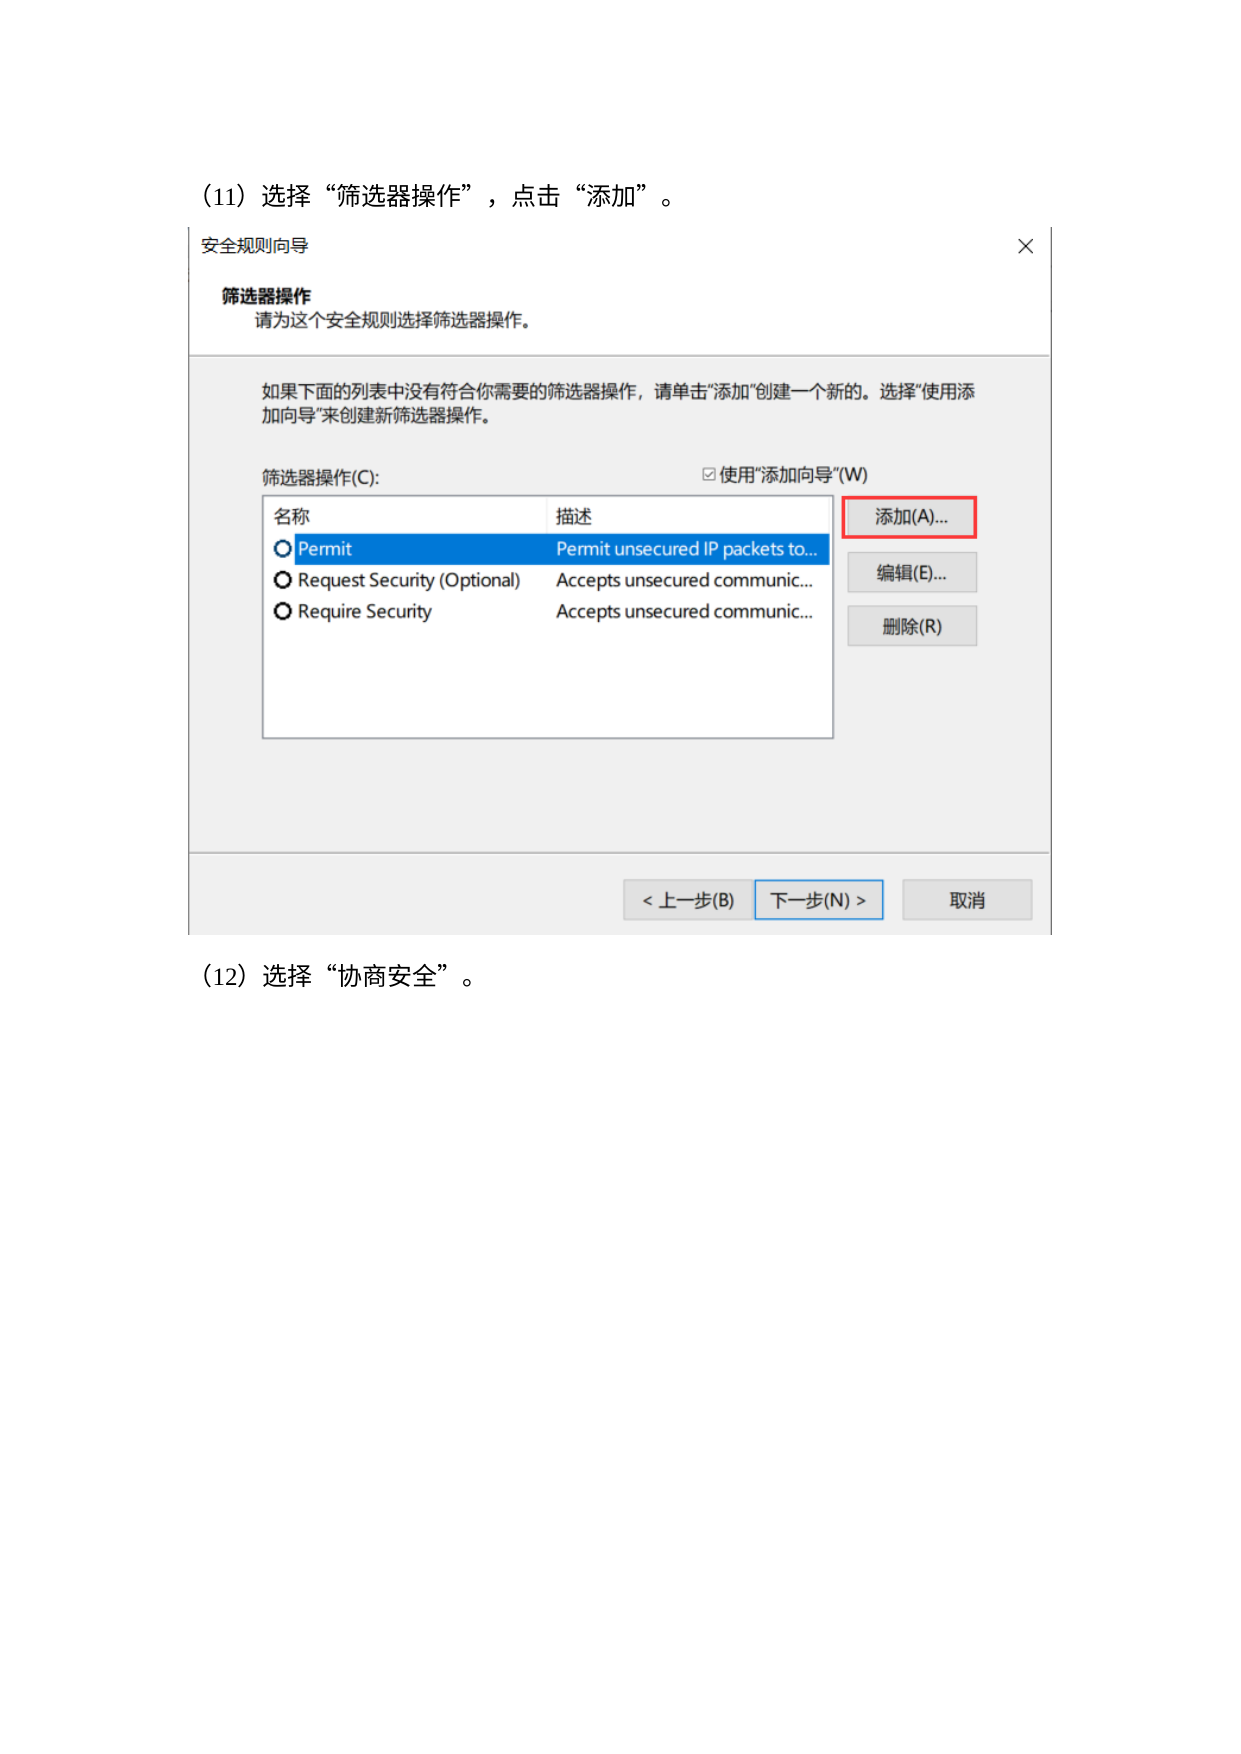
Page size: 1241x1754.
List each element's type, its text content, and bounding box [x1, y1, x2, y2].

list （12）选择“协商安全”。 [187, 942, 1053, 1007]
list （11）选择“筛选器操作”，点击“添加”。 [187, 162, 1053, 227]
picture [187, 227, 1052, 935]
